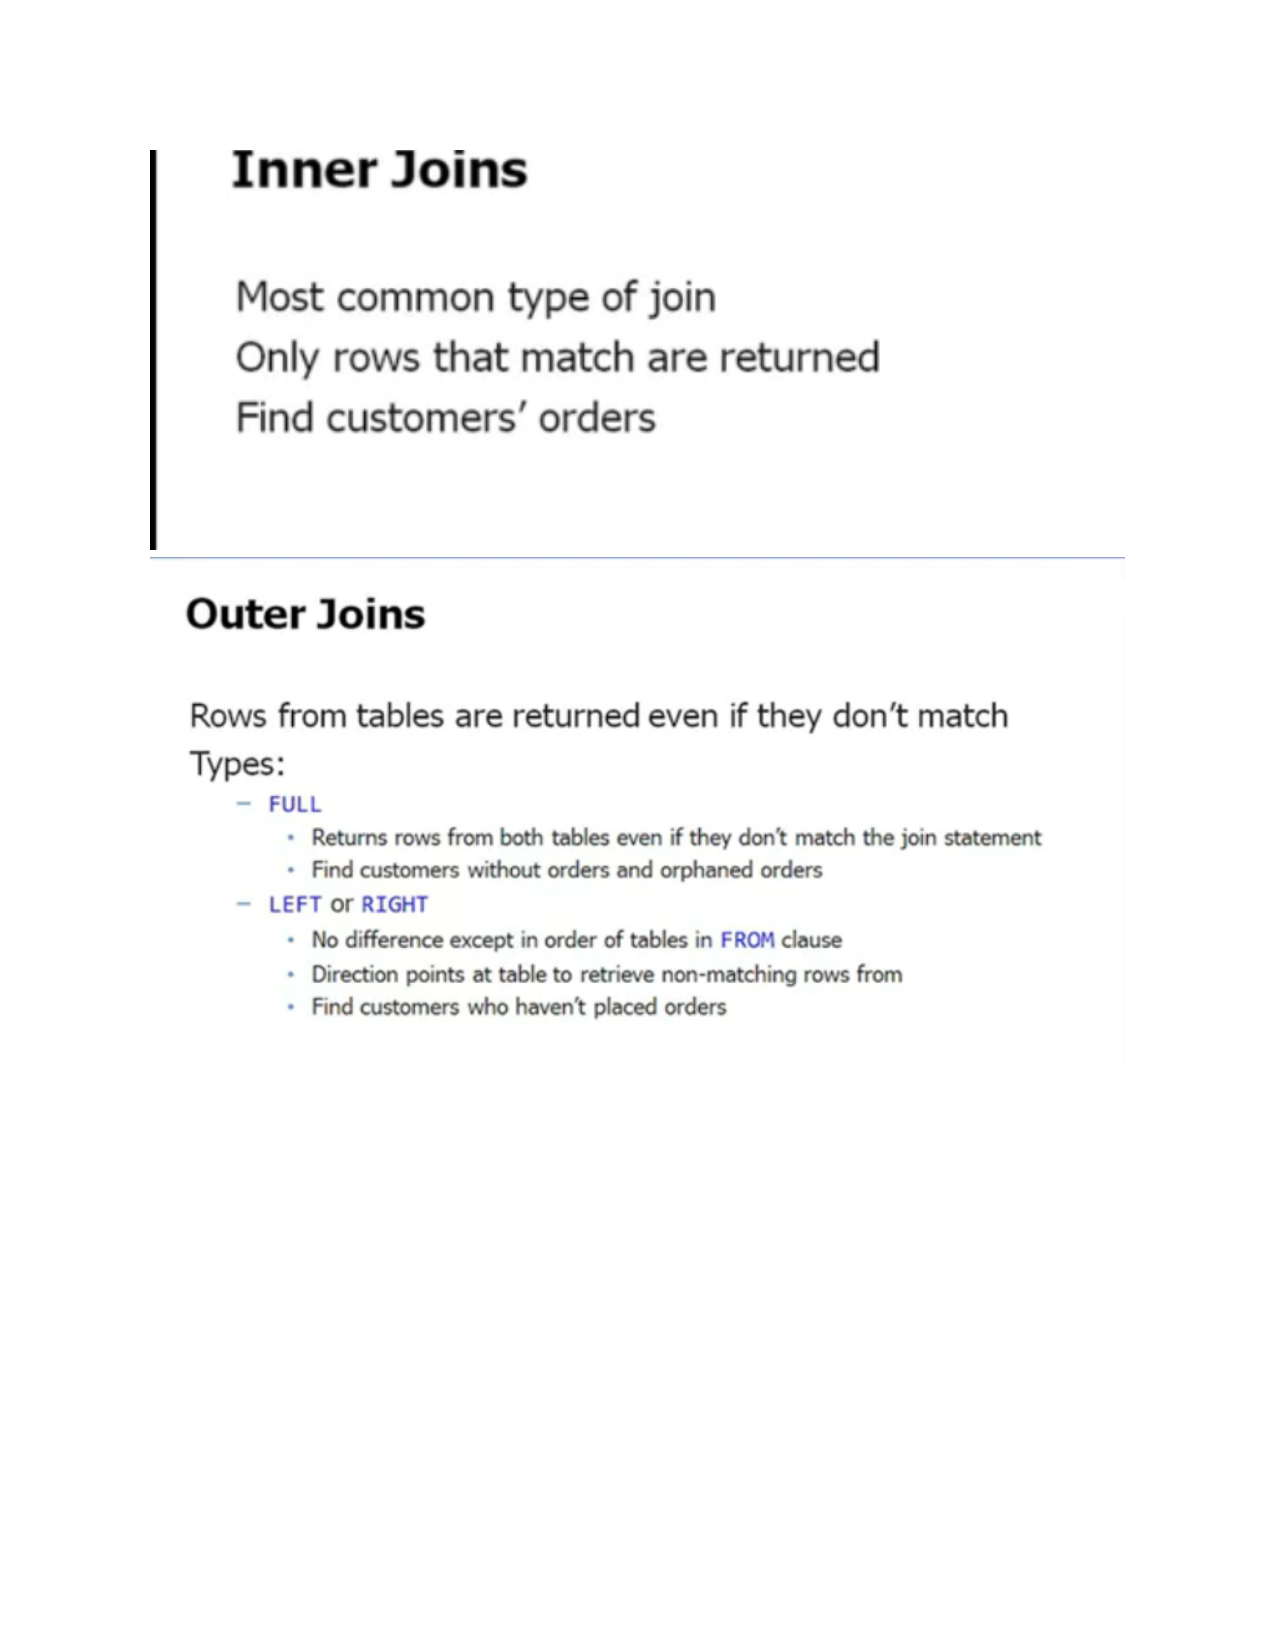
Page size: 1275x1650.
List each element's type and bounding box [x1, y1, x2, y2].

picture [150, 150, 941, 550]
picture [150, 557, 1125, 1064]
